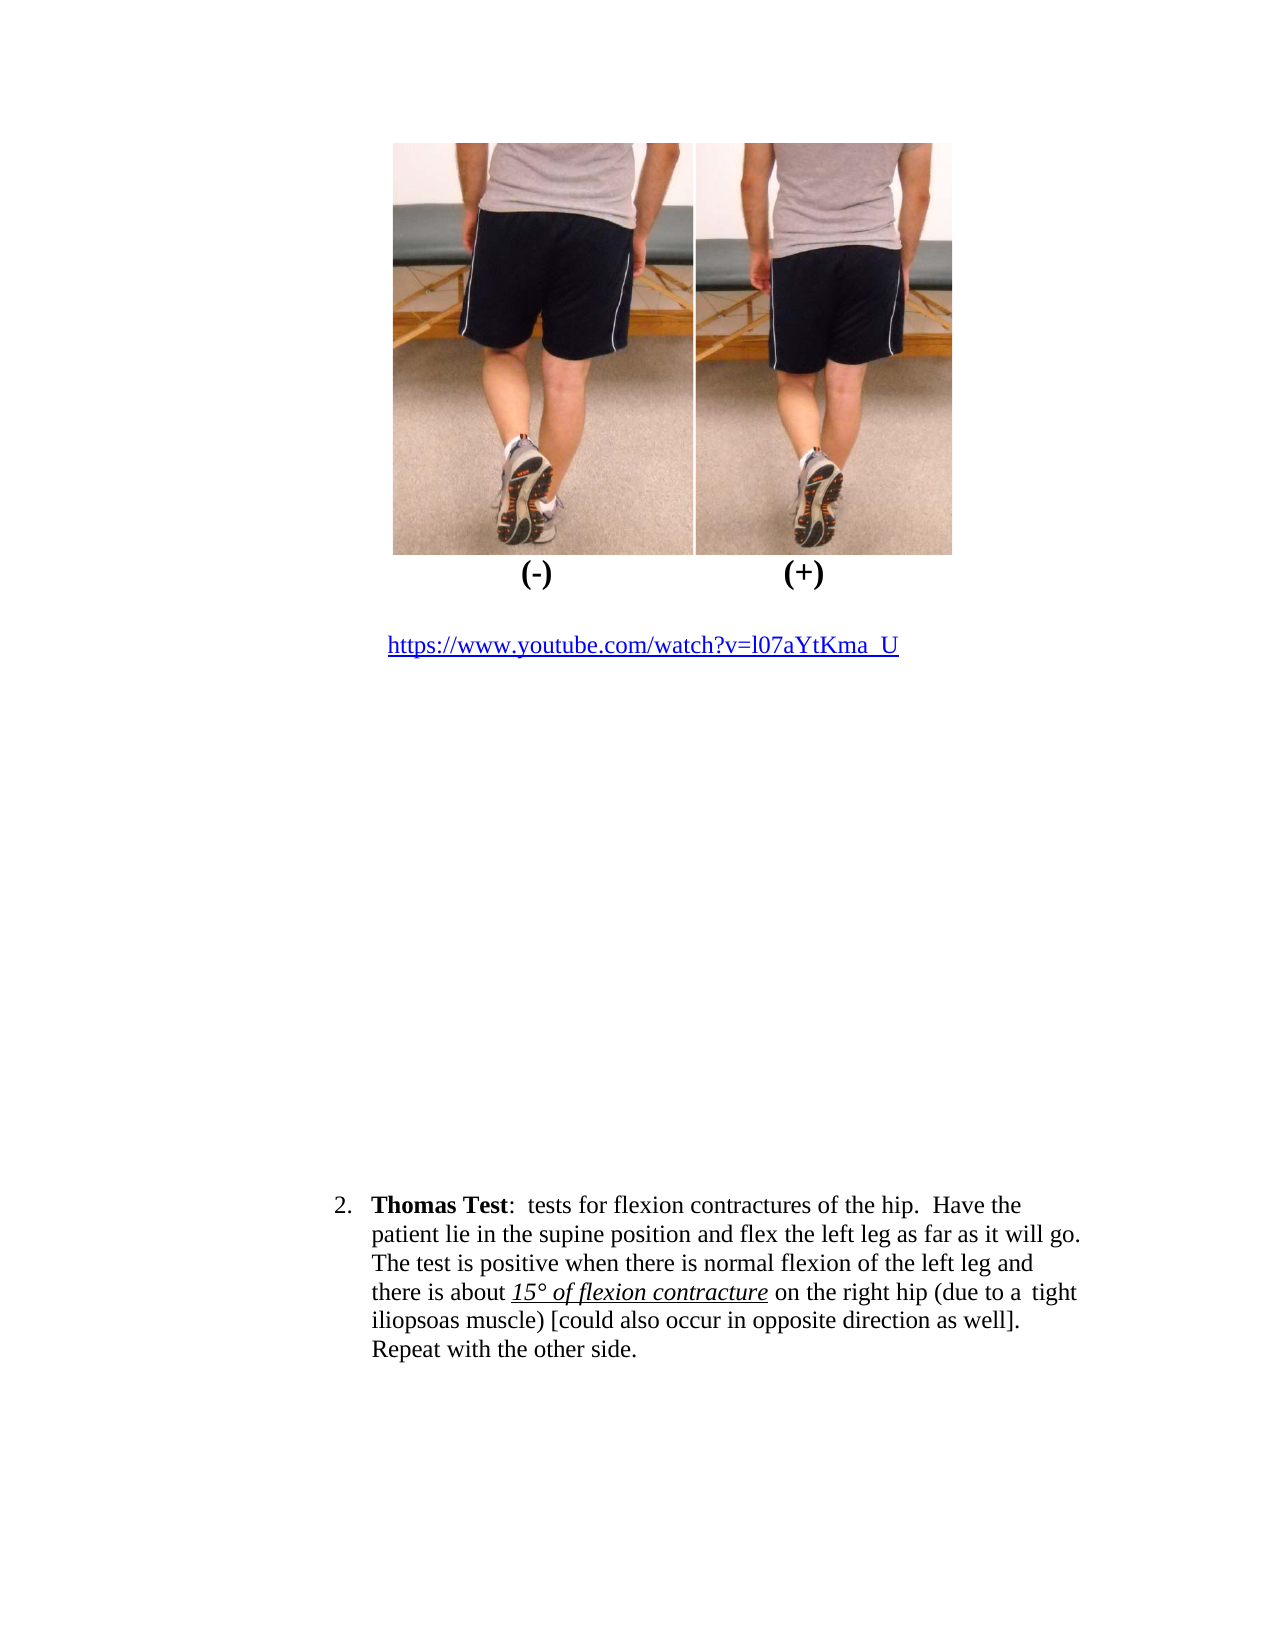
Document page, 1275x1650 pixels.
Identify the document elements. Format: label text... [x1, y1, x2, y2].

text (-) (+) [521, 555, 1098, 590]
text https://www.youtube.com/watch?v=l07aYtKma_U [175, 626, 1098, 661]
list Thomas Test: tests for flexion contractures of the hip. Have the patient lie in the supine position and flex the left leg as far as it will go. The test is positive when there is normal flexion of the left leg and there is about 15° of flexion contracture on the right hip (due to a tight iliopsoas muscle) [could also occur in opposite direction as well]. Repeat with the other side. [334, 1191, 1086, 1363]
picture [392, 143, 953, 555]
